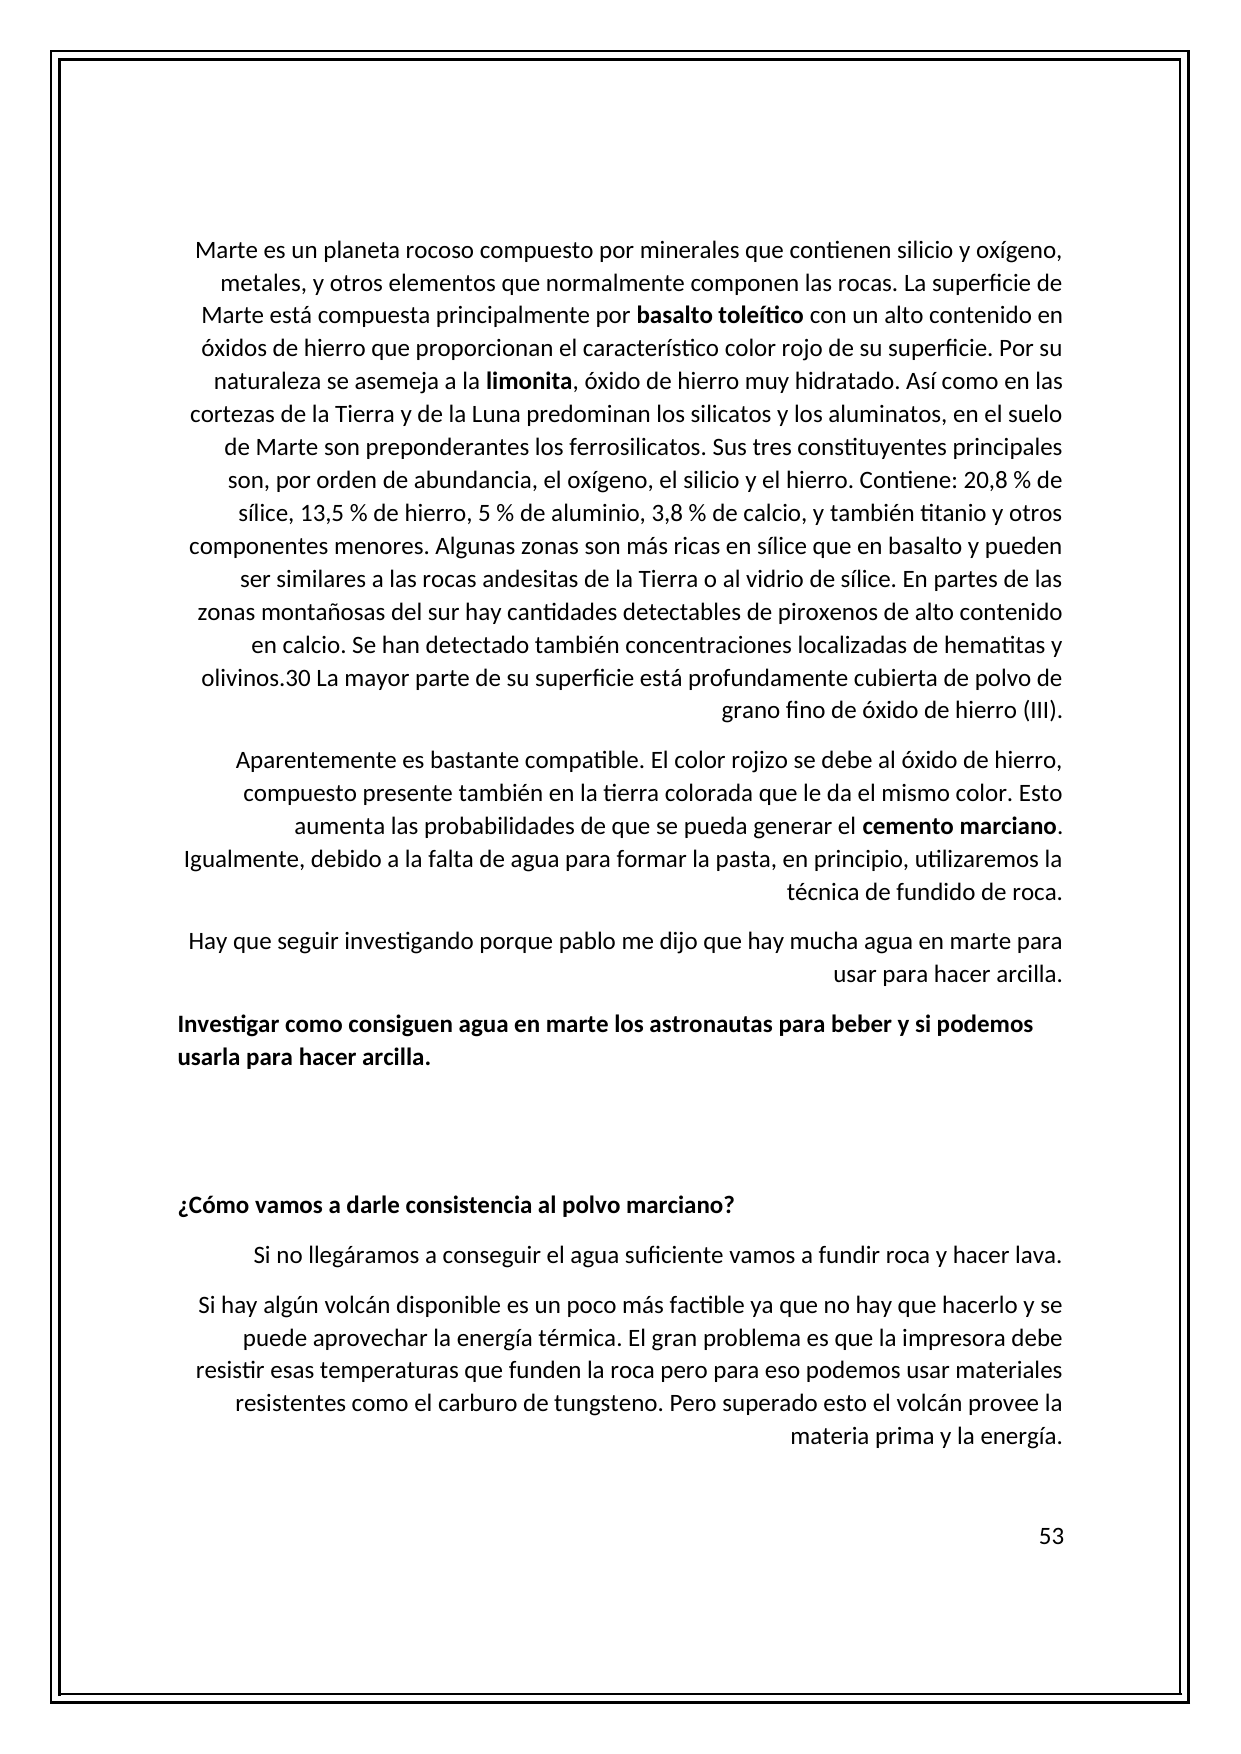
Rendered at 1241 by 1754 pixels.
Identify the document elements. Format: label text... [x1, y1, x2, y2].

text ¿Cómo vamos a darle consistencia al polvo marciano? [177, 1190, 1063, 1220]
text Marte es un planeta rocoso compuesto por minerales que contienen silicio y oxígeno, metales, y otros elementos que normalmente componen las rocas. La superficie de Marte está compuesta principalmente por basalto toleítico con un alto contenido en óxidos de hierro que proporcionan el característico color rojo de su superficie. Por su naturaleza se asemeja a la limonita, óxido de hierro muy hidratado. Así como en las cortezas de la Tierra y de la Luna predominan los silicatos y los aluminatos, en el suelo de Marte son preponderantes los ferrosilicatos. Sus tres constituyentes principales son, por orden de abundancia, el oxígeno, el silicio y el hierro. Contiene: 20,8 % de sílice, 13,5 % de hierro, 5 % de aluminio, 3,8 % de calcio, y también titanio y otros componentes menores. Algunas zonas son más ricas en sílice que en basalto y pueden ser similares a las rocas andesitas de la Tierra o al vidrio de sílice. En partes de las zonas montañosas del sur hay cantidades detectables de piroxenos de alto contenido en calcio. Se han detectado también concentraciones localizadas de hematitas y olivinos.30 La mayor parte de su superficie está profundamente cubierta de polvo de grano fino de óxido de hierro (III). [177, 234, 1063, 725]
text Investigar como consiguen agua en marte los astronautas para beber y si podemos usarla para hacer arcilla. [177, 1008, 1063, 1071]
text Aparentemente es bastante compatible. El color rojizo se debe al óxido de hierro, compuesto presente también en la tierra colorada que le da el mismo color. Esto aumenta las probabilidades de que se pueda generar el cemento marciano. Igualmente, debido a la falta de agua para formar la pasta, en principio, utilizaremos la técnica de fundido de roca. [177, 744, 1063, 906]
text Si no llegáramos a conseguir el agua suficiente vamos a fundir roca y hacer lava. [177, 1239, 1063, 1270]
text Hay que seguir investigando porque pablo me dijo que hay mucha agua en marte para usar para hacer arcilla. [177, 926, 1063, 989]
text Si hay algún volcán disponible es un poco más factible ya que no hay que hacerlo y se puede aprovechar la energía térmica. El gran problema es que la impresora debe resistir esas temperaturas que funden la roca pero para eso podemos usar materiales resistentes como el carburo de tungsteno. Pero superado esto el volcán provee la materia prima y la energía. [177, 1289, 1063, 1451]
